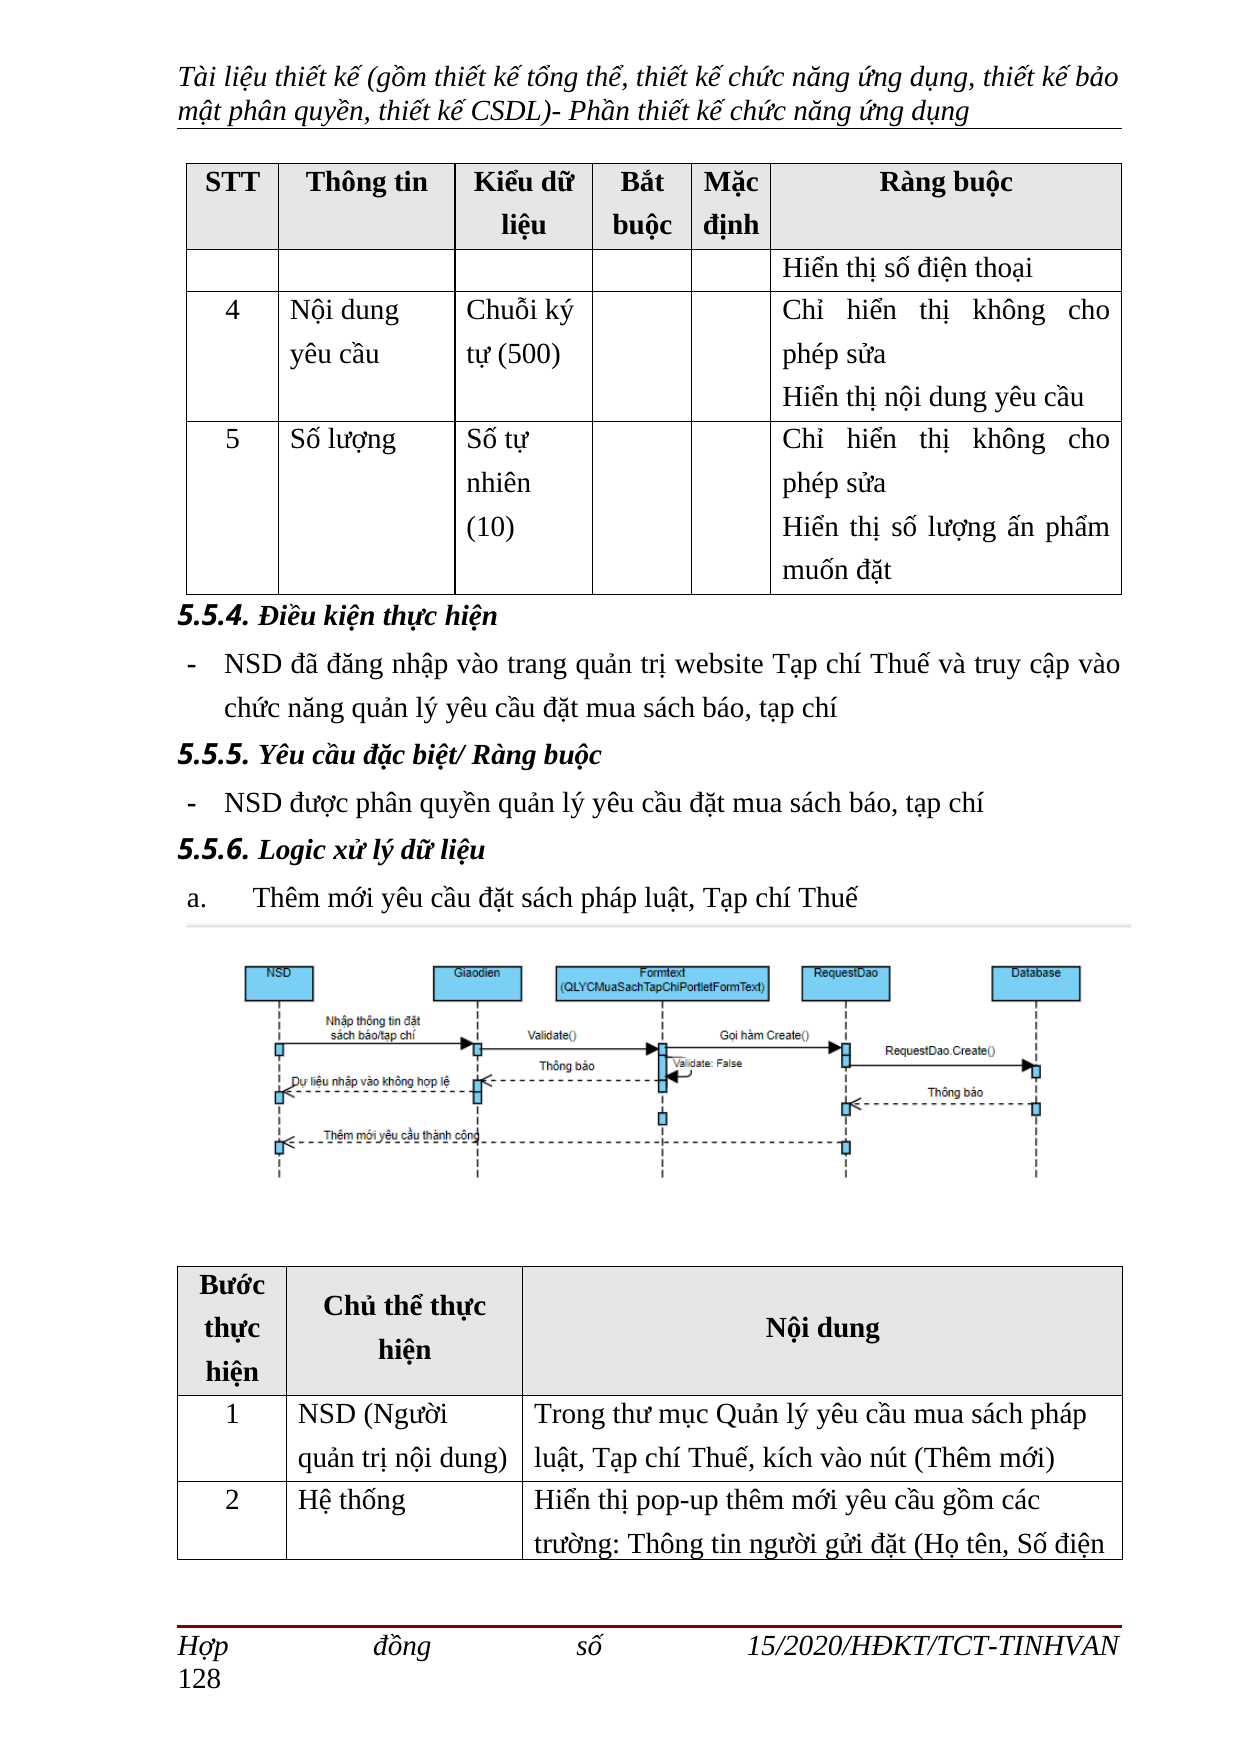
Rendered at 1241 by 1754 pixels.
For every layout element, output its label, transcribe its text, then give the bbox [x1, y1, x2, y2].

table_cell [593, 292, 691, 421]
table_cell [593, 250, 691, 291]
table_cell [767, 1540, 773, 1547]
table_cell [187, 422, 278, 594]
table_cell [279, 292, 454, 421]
subtitle Yêu cầu đặc biệt/ Ràng buộc [177, 733, 1122, 773]
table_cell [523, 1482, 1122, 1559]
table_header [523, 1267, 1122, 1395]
list Thêm mới yêu cầu đặt sách pháp luật, Tạp chí Thuế [187, 880, 1122, 913]
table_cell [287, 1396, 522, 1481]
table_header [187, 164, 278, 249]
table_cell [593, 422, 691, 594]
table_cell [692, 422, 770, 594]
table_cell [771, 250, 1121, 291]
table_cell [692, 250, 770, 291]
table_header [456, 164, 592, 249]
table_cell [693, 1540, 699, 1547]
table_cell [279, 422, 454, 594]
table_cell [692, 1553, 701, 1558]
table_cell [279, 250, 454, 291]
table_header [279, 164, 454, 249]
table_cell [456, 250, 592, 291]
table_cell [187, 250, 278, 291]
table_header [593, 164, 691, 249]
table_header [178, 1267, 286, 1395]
subtitle Logic xử lý dữ liệu [177, 828, 1122, 868]
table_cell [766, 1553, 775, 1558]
text NSD được phân quyền quản lý yêu cầu đặt mua sách báo, tạp chí [187, 785, 1122, 818]
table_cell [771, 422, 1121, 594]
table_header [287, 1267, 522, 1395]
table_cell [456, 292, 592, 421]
subtitle Điều kiện thực hiện [177, 595, 1122, 634]
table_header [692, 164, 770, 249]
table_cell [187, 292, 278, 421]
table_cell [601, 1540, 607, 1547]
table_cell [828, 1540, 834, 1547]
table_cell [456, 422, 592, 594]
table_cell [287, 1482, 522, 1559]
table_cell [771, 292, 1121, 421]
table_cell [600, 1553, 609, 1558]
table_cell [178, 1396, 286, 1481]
text NSD đã đăng nhập vào trang quản trị website Tạp chí Thuế và truy cập vào chức năng quản lý yêu cầu đặt mua sách báo, tạp chí [187, 646, 1122, 723]
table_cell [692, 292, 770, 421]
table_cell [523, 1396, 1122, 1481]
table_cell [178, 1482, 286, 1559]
picture [186, 923, 1132, 1256]
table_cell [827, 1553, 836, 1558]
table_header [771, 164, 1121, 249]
